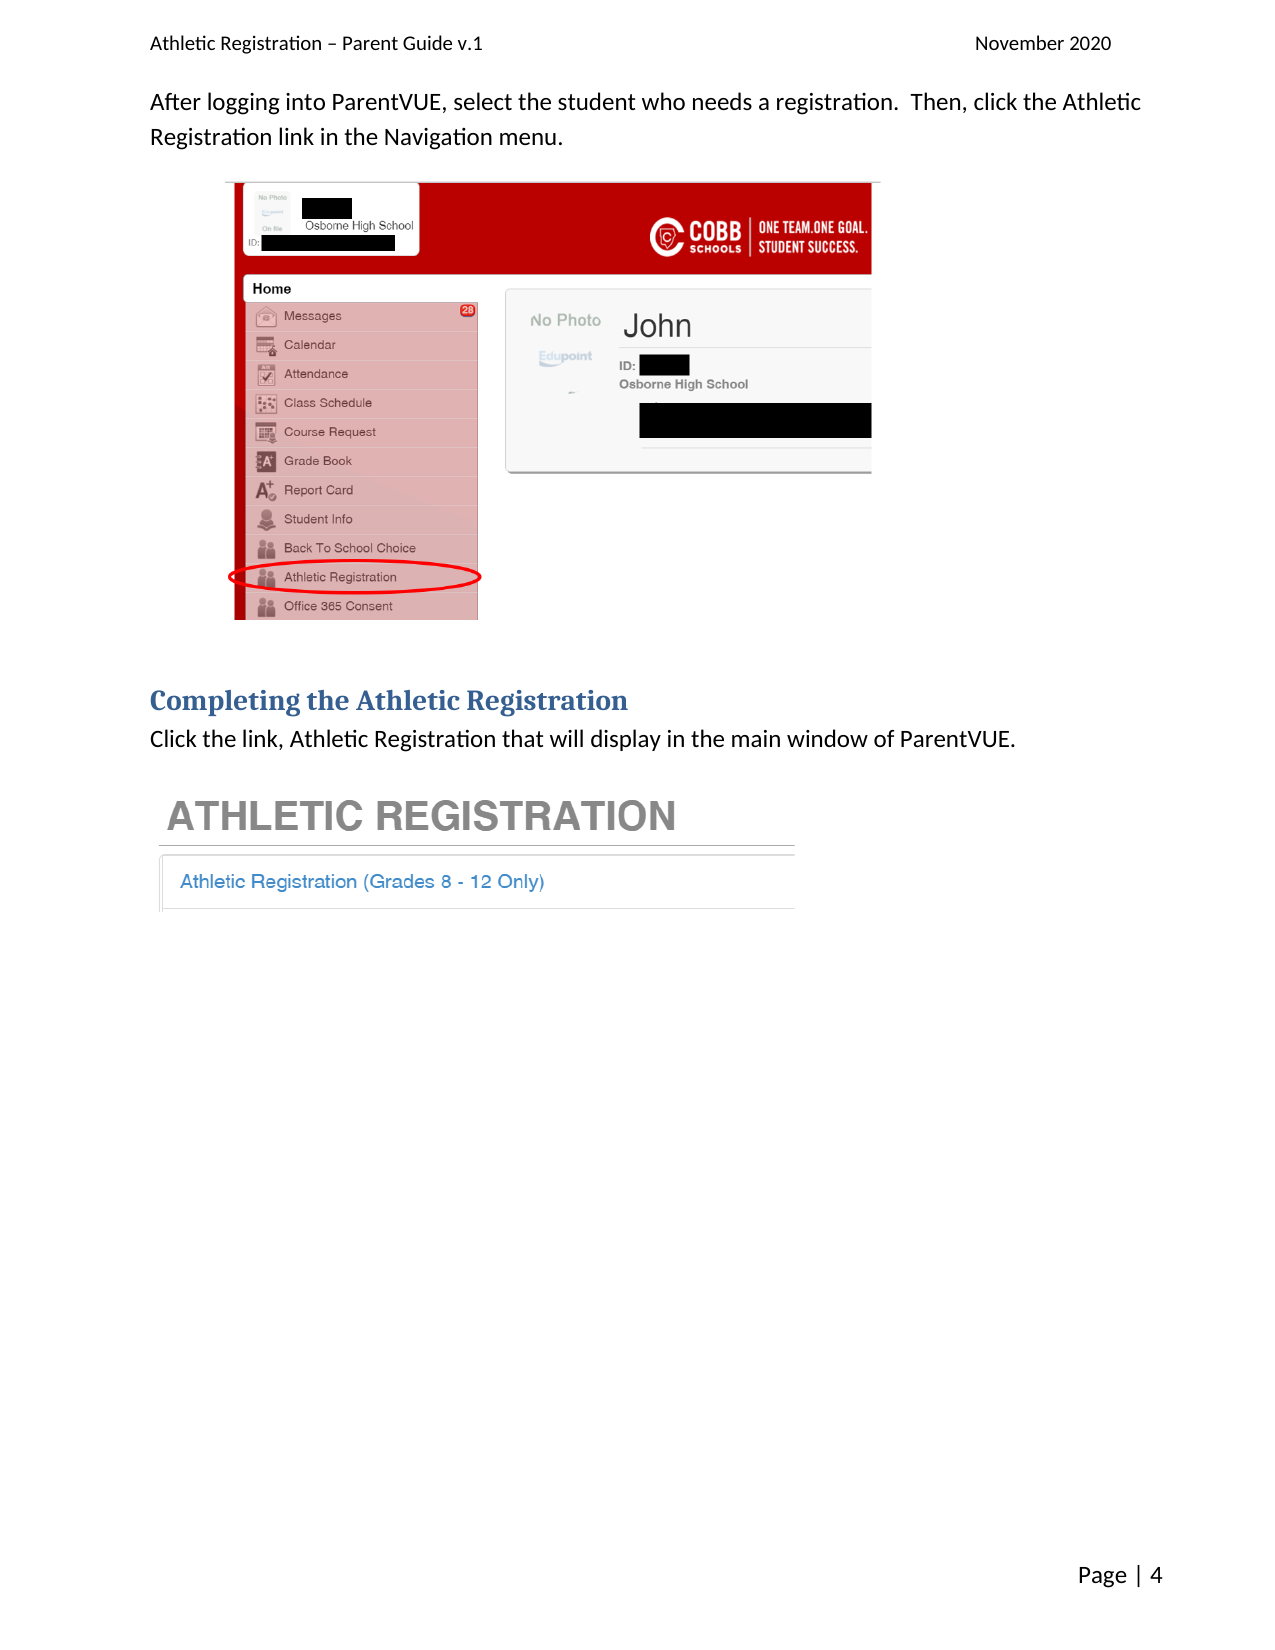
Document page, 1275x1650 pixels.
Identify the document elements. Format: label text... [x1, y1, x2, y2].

picture [225, 181, 881, 620]
subtitle Completing the Athletic Registration [150, 684, 1162, 718]
text After logging into ParentVUE, select the student who needs a registration. Then, click the Athletic Registration link in the Navigation menu. [150, 86, 1162, 151]
text Click the link, Athletic Registration that will display in the main window of ParentVUE. [150, 723, 1162, 753]
picture [150, 783, 795, 912]
